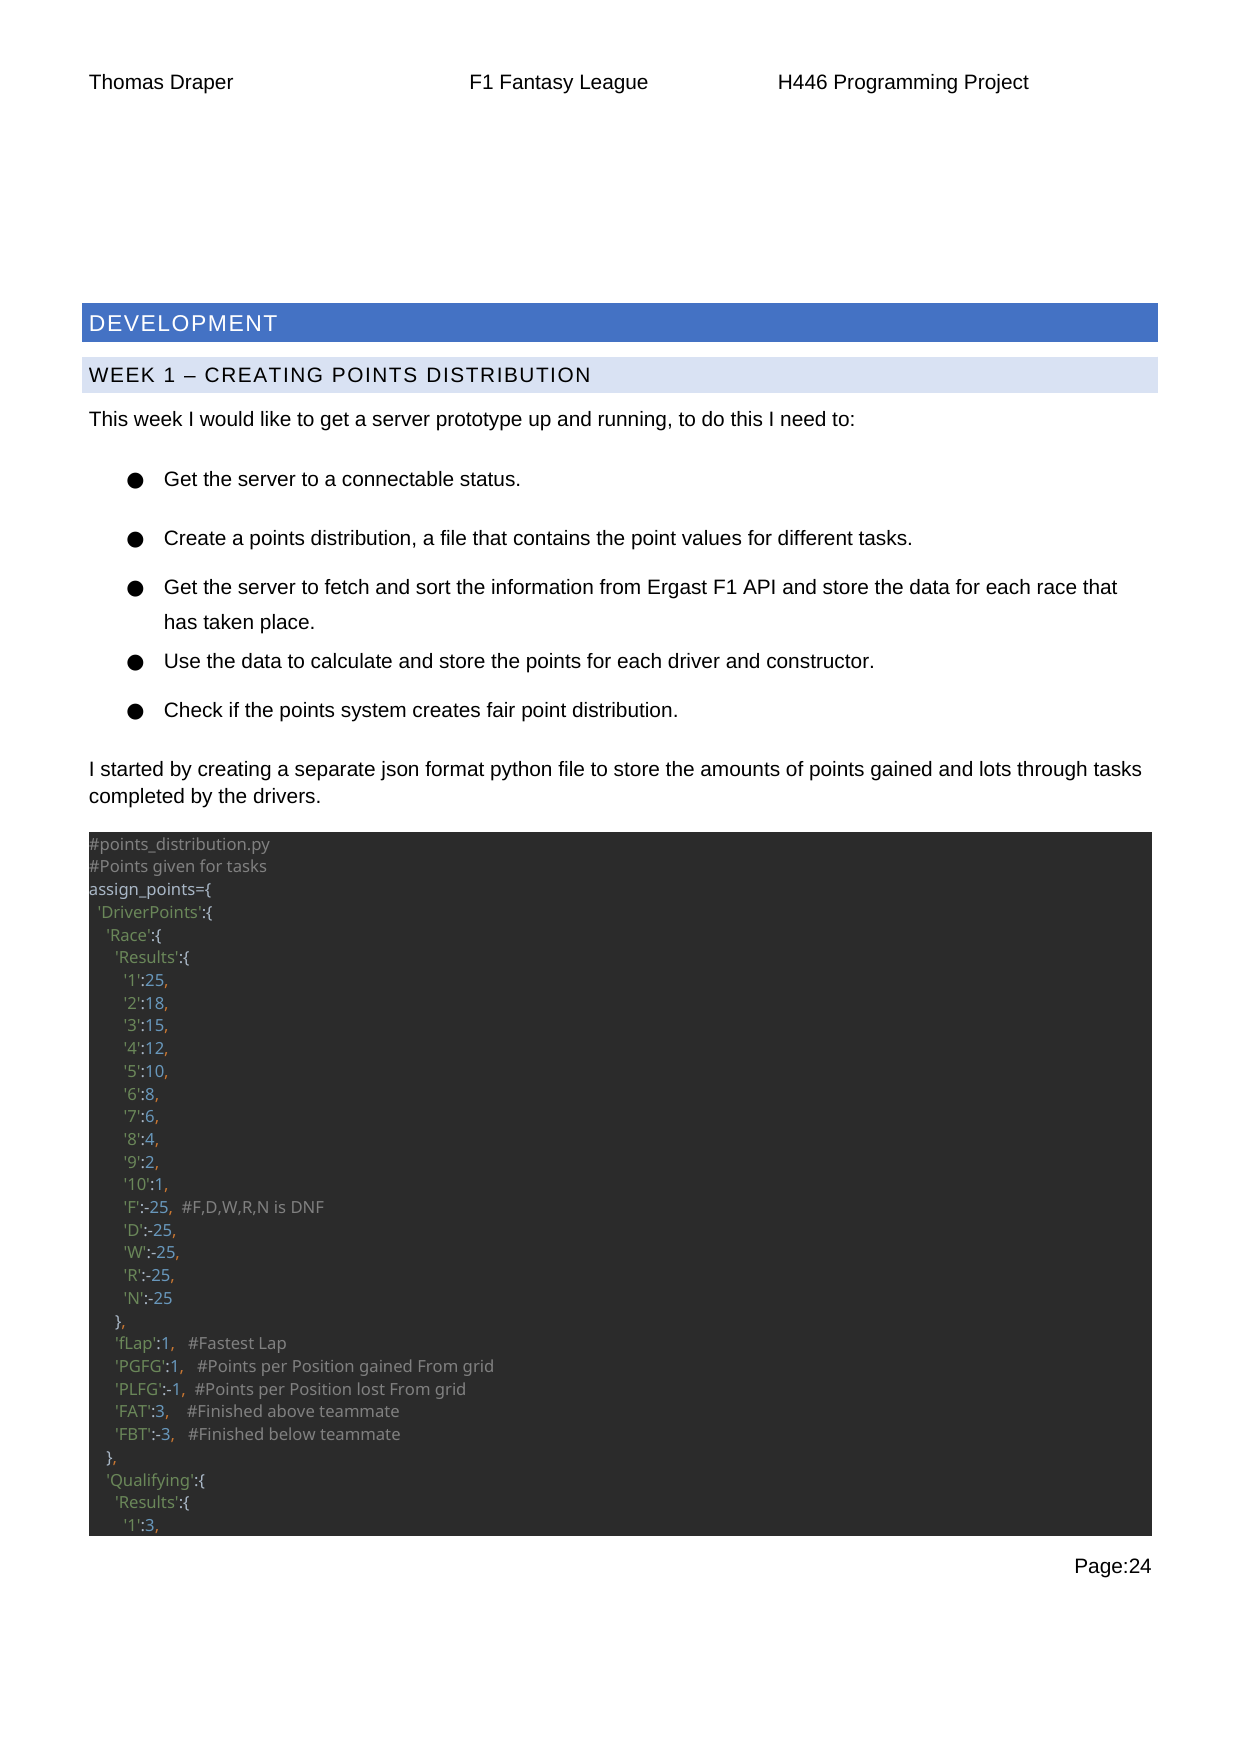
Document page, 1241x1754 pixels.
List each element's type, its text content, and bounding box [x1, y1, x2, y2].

list Get the server to a connectable status. [126, 455, 1152, 498]
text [89, 855, 1152, 1536]
list Get the server to fetch and sort the information from Ergast F1 API and store the data for each race that has taken place. [126, 564, 1152, 634]
subtitle Week 1 – Creating Points Distribution [89, 363, 1152, 387]
text This week I would like to get a server prototype up and running, to do this I need to: [89, 407, 1152, 431]
list Use the data to calculate and store the points for each driver and constructor. [126, 638, 1152, 680]
text #points_distribution.py [89, 832, 1152, 855]
list Check if the points system creates fair point distribution. [126, 687, 1152, 729]
list Create a points distribution, a file that contains the point values for different tasks. [126, 515, 1152, 557]
text I started by creating a separate json format python file to store the amounts of points gained and lots through tasks completed by the drivers. [89, 757, 1152, 808]
subtitle Development [89, 310, 1152, 336]
